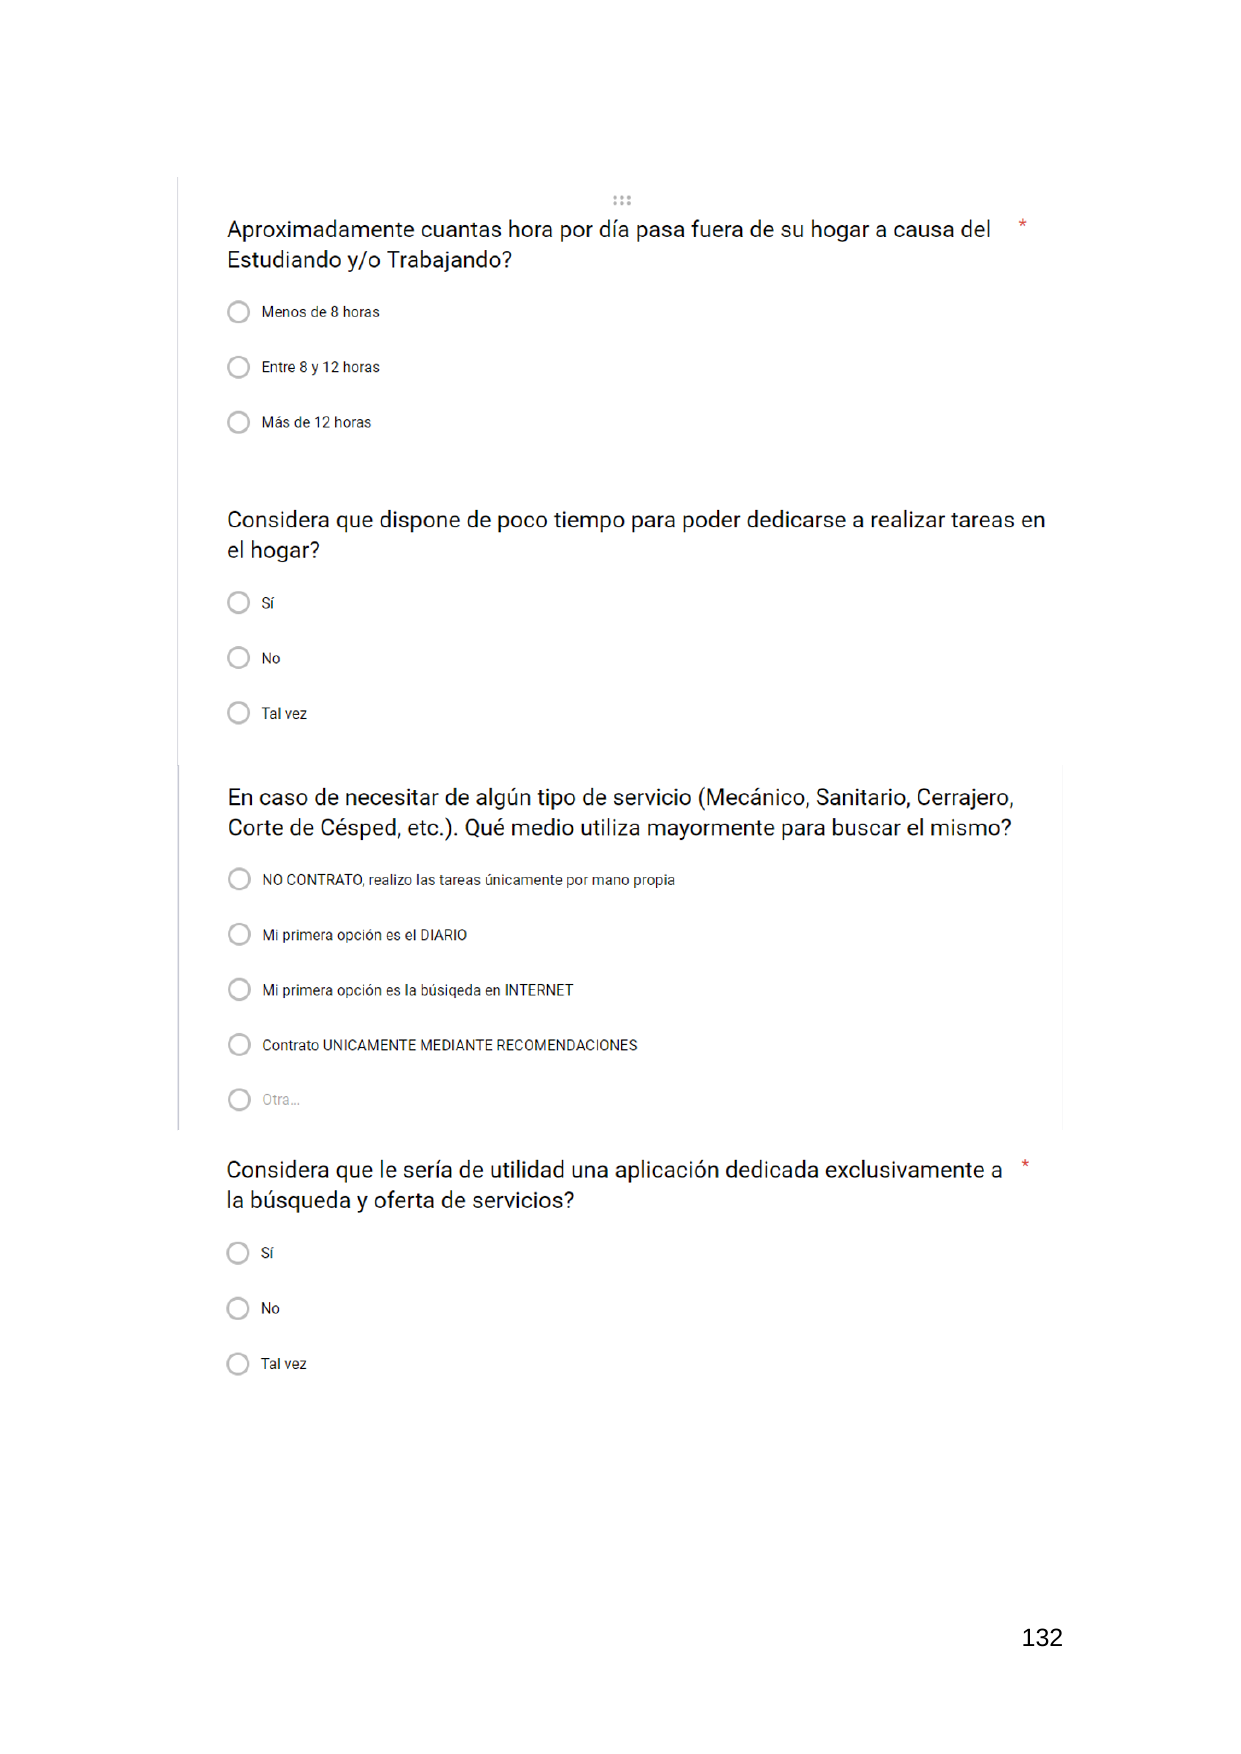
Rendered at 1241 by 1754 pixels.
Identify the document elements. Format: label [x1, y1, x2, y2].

picture [177, 177, 1063, 1414]
